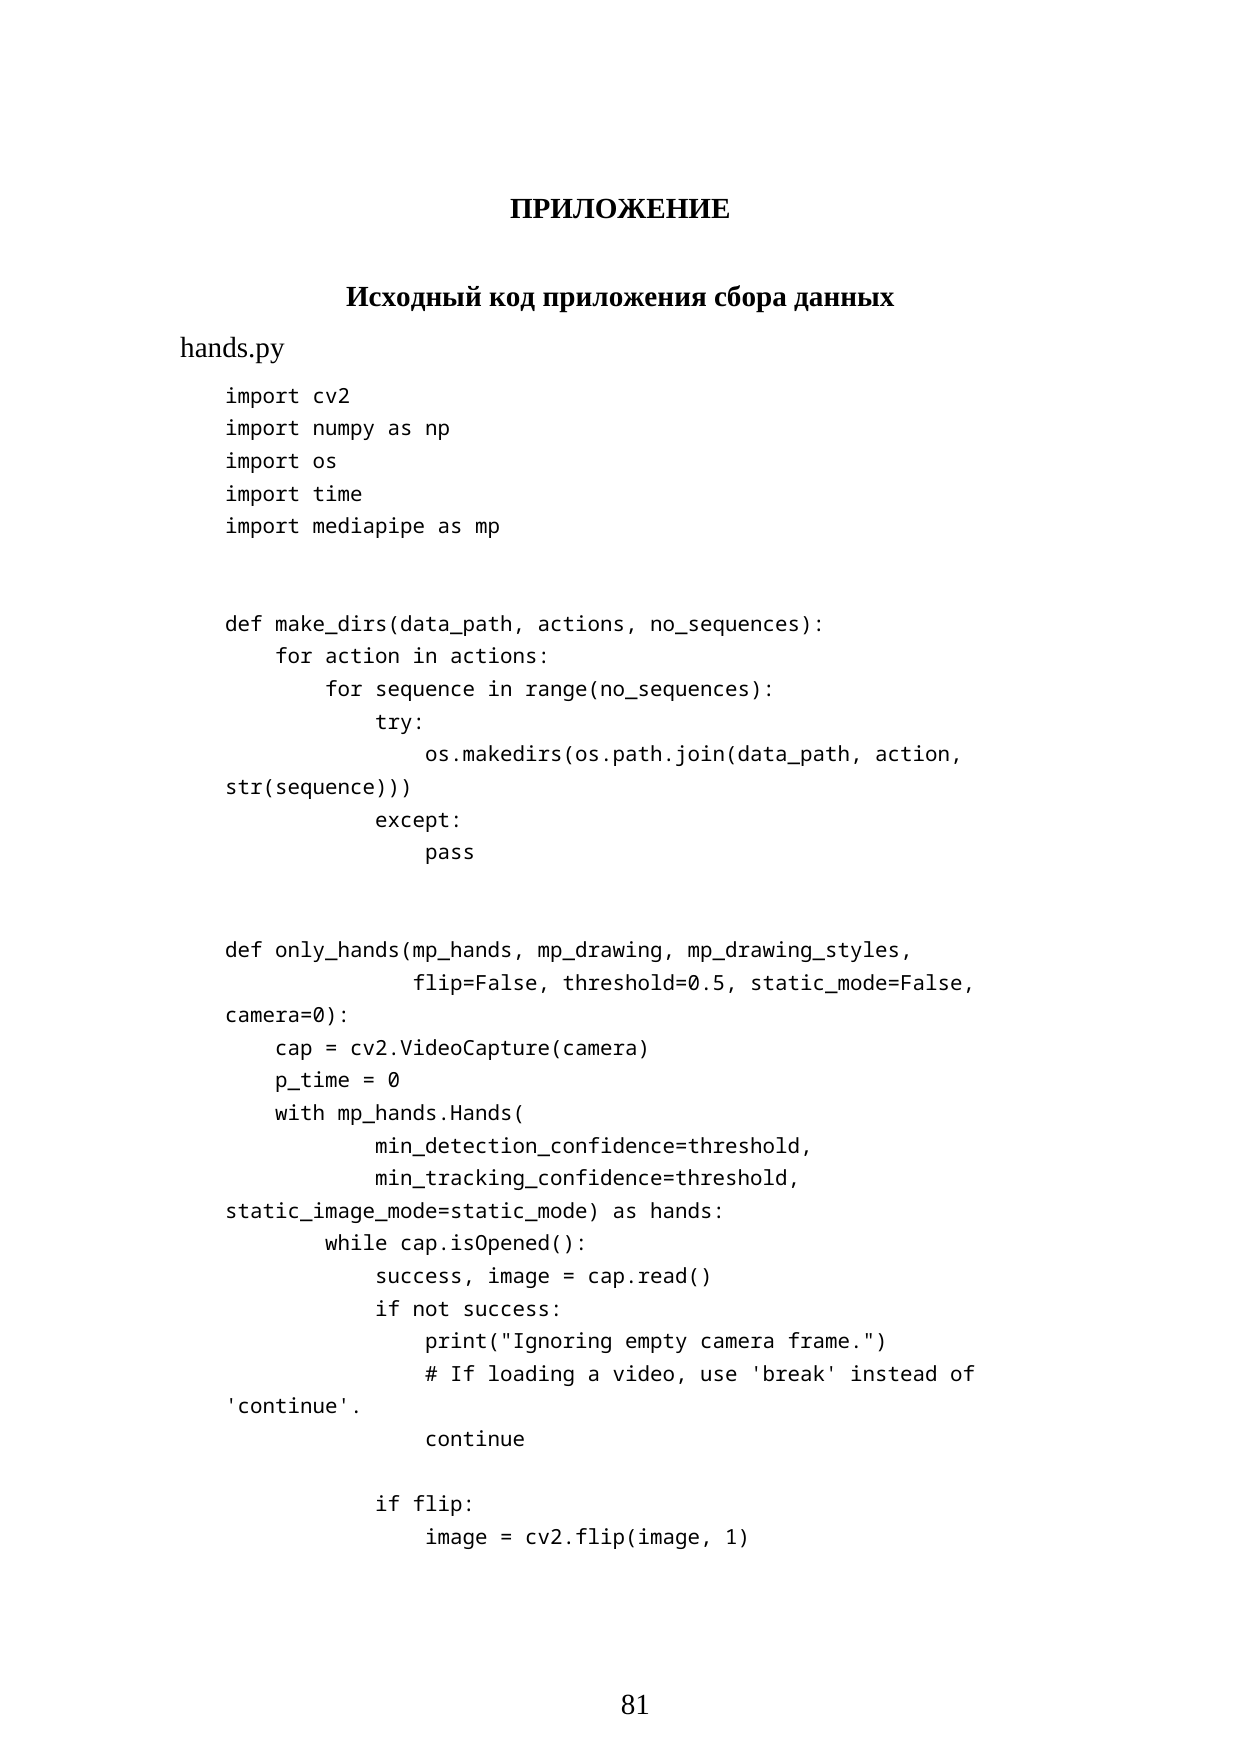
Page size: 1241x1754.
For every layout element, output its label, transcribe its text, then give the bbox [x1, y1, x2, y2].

text import time [225, 479, 1090, 507]
text # If loading a video, use 'break' instead of 'continue'. [225, 1359, 1090, 1420]
text import numpy as np [225, 413, 1090, 442]
text p_time = 0 [225, 1066, 1090, 1094]
subtitle Исходный код приложения сбора данных [150, 279, 1090, 313]
text print("Ignoring empty camera frame.") [225, 1326, 1090, 1355]
text try: [225, 707, 1090, 735]
text except: [225, 805, 1090, 833]
text with mp_hands.Hands( [225, 1098, 1090, 1127]
text pass [225, 837, 1090, 866]
text flip=False, threshold=0.5, static_mode=False, camera=0): [225, 968, 1090, 1029]
text success, image = cap.read() [225, 1261, 1090, 1289]
text hands.py [150, 331, 1090, 364]
text for sequence in range(no_sequences): [225, 674, 1090, 703]
text import mediapipe as mp [225, 511, 1090, 540]
text os.makedirs(os.path.join(data_path, action, str(sequence))) [225, 739, 1090, 801]
text cap = cv2.VideoCapture(camera) [225, 1033, 1090, 1061]
text continue [225, 1424, 1090, 1453]
text if not success: [225, 1294, 1090, 1322]
text import cv2 [225, 381, 1090, 409]
text while cap.isOpened(): [225, 1228, 1090, 1257]
text min_tracking_confidence=threshold, static_image_mode=static_mode) as hands: [225, 1163, 1090, 1224]
text for action in actions: [225, 642, 1090, 670]
text import os [225, 446, 1090, 474]
text min_detection_confidence=threshold, [225, 1131, 1090, 1159]
subtitle ПРИЛОЖЕНИЕ [150, 192, 1090, 225]
text if flip: [225, 1489, 1090, 1518]
text image = cv2.flip(image, 1) [225, 1522, 1090, 1550]
text def only_hands(mp_hands, mp_drawing, mp_drawing_styles, [225, 935, 1090, 963]
text def make_dirs(data_path, actions, no_sequences): [225, 609, 1090, 637]
